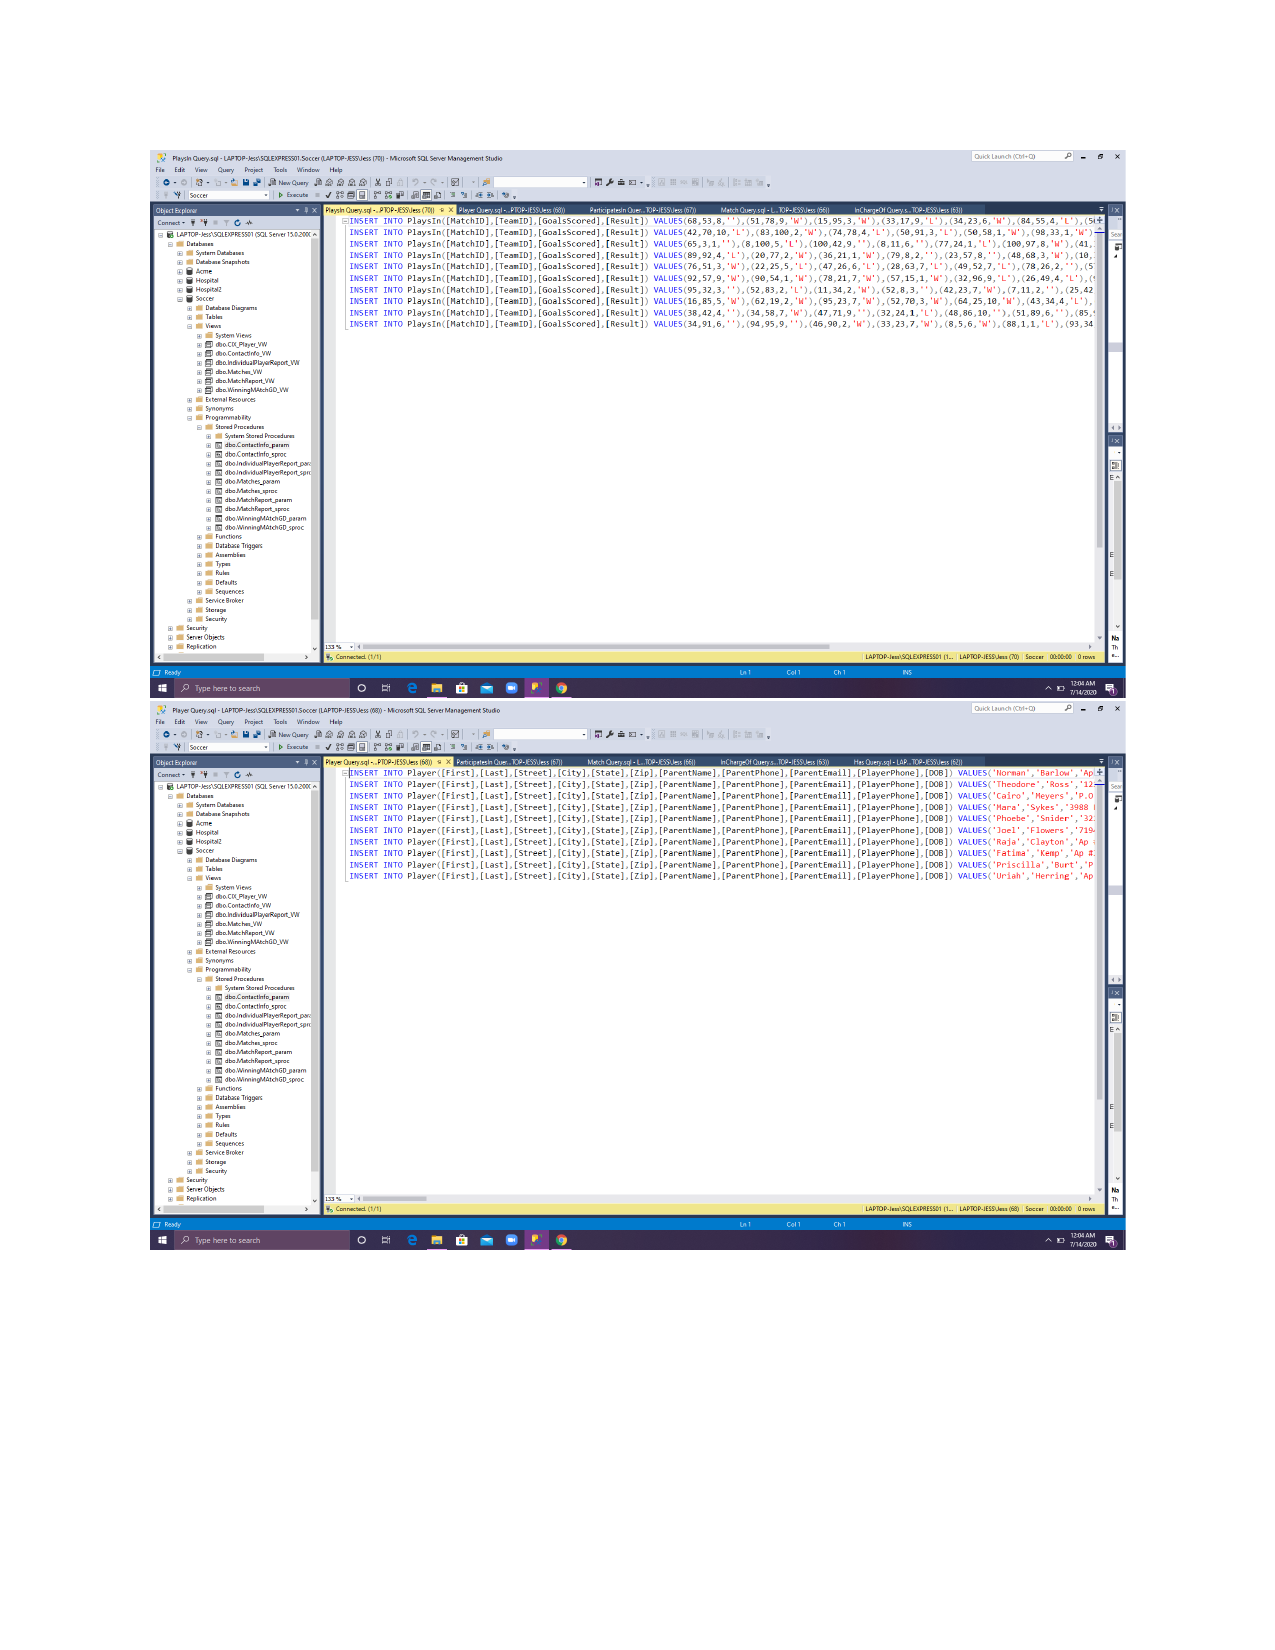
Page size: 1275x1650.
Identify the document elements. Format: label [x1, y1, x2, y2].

picture [150, 150, 1126, 698]
picture [150, 701, 1126, 1250]
